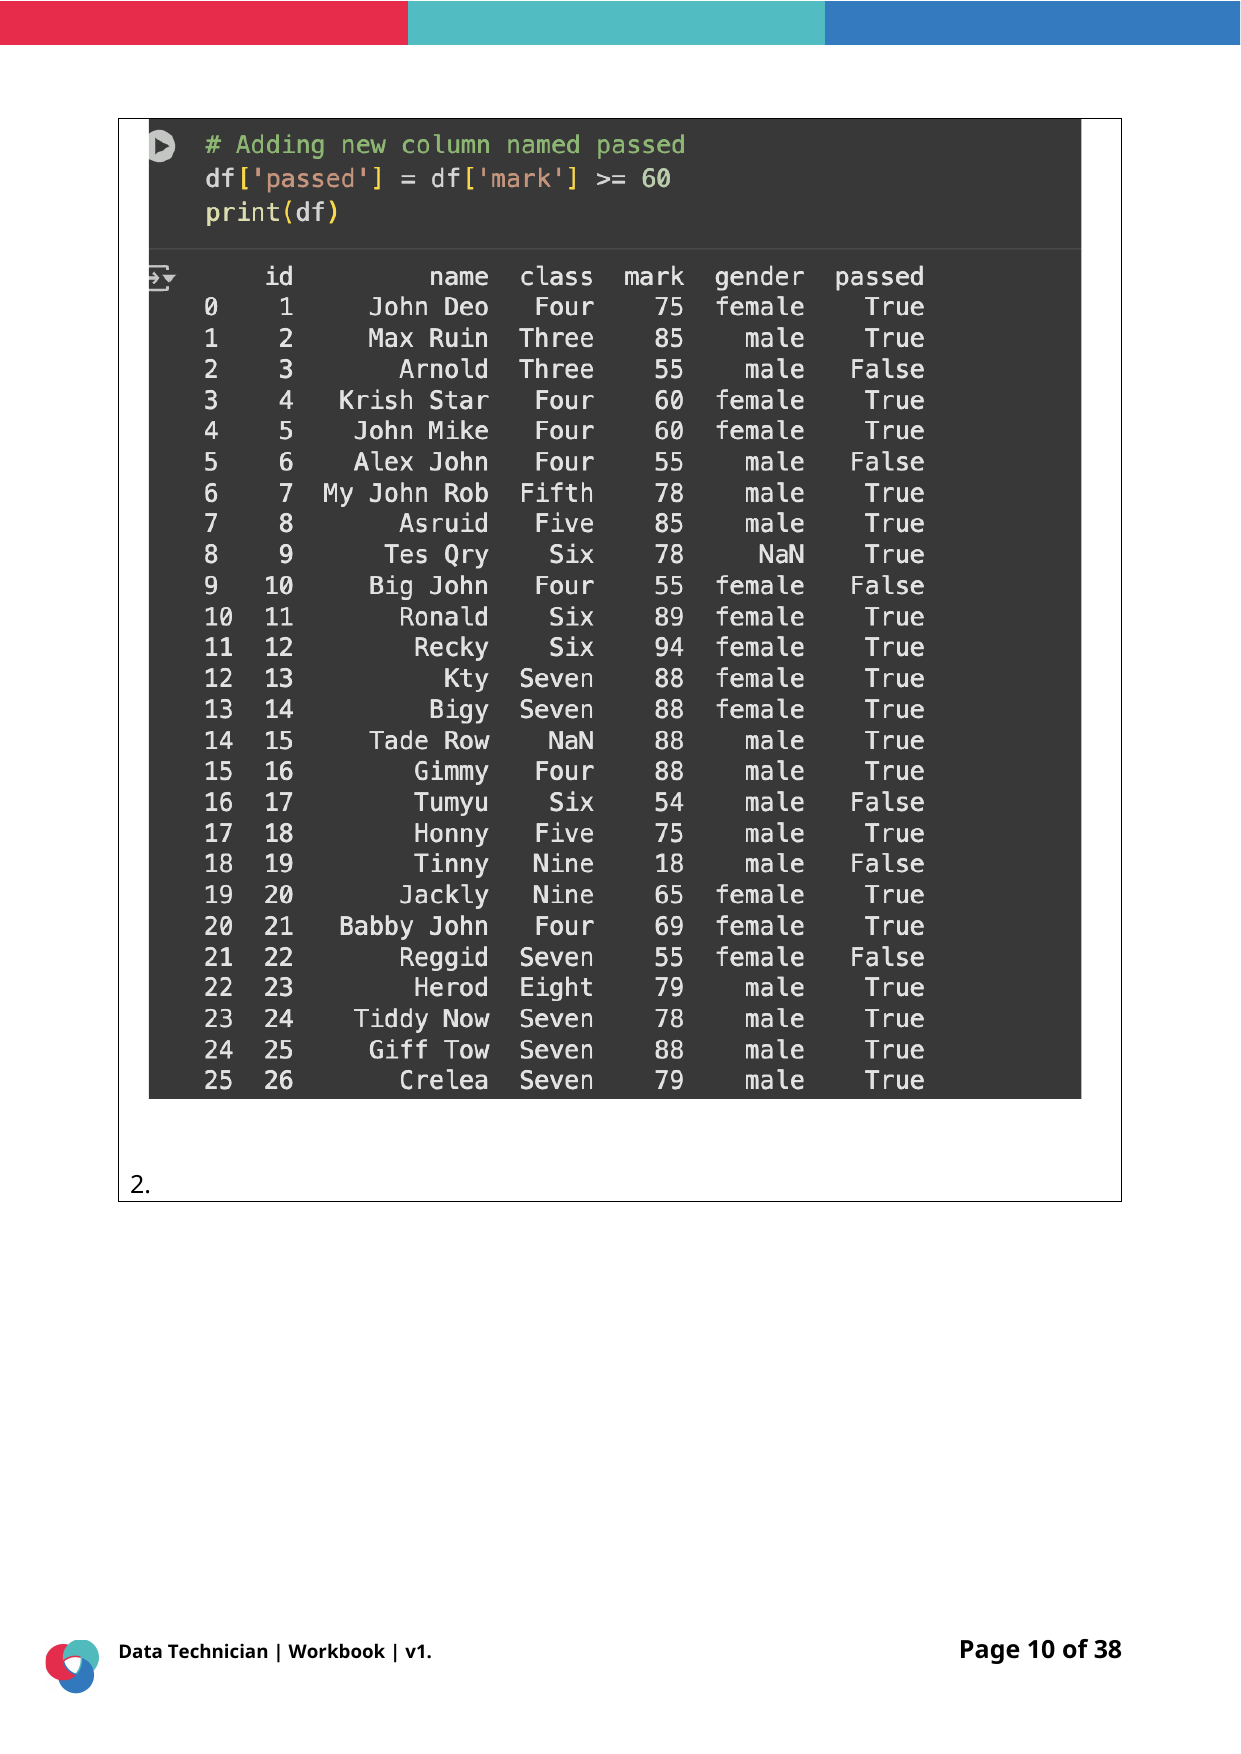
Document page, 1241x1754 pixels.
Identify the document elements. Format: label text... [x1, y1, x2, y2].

table_header 1. 2. 3. [119, 119, 1121, 1201]
picture [45, 1640, 100, 1694]
